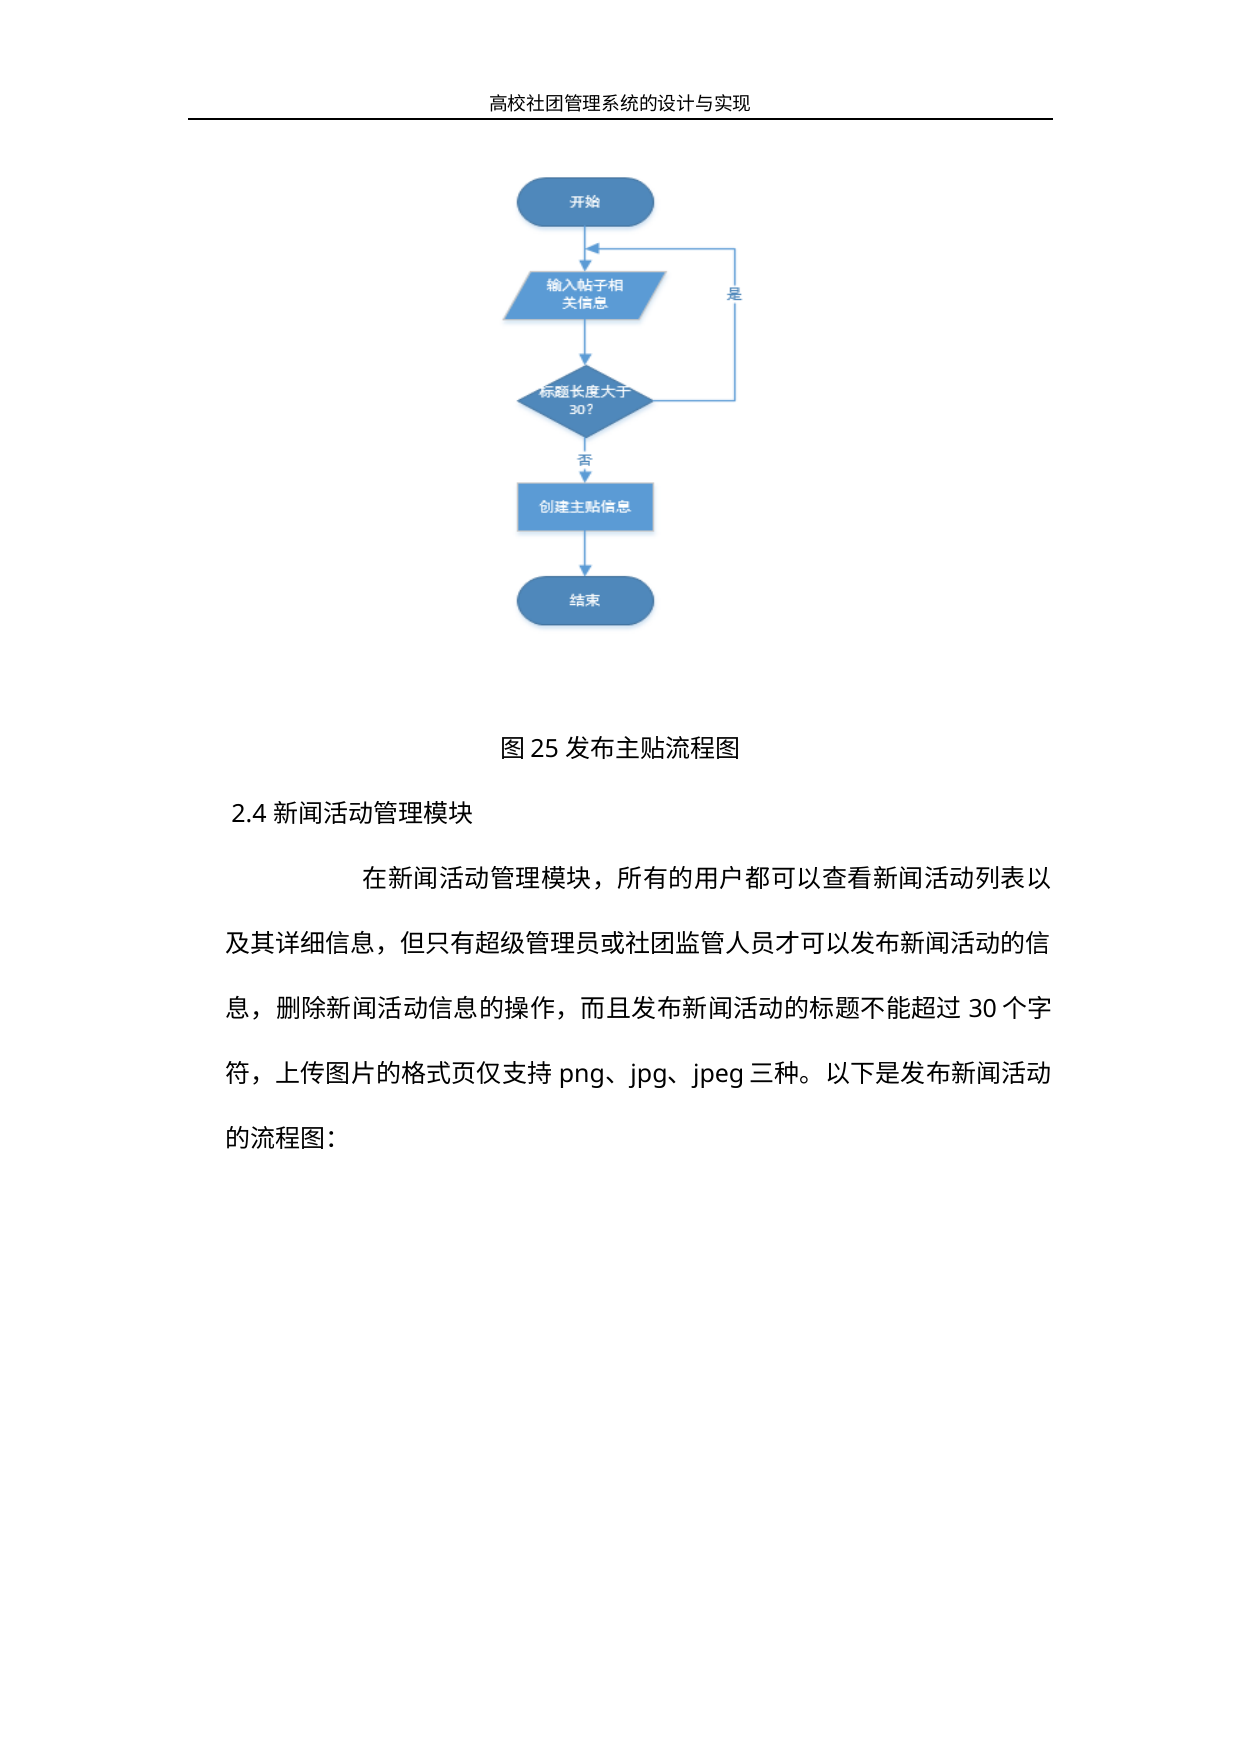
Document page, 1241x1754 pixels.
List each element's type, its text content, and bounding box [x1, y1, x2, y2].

text 2.4 新闻活动管理模块 [187, 779, 1053, 844]
text 在新闻活动管理模块，所有的用户都可以查看新闻活动列表以及其详细信息，但只有超级管理员或社团监管人员才可以发布新闻活动的信息，删除新闻活动信息的操作，而且发布新闻活动的标题不能超过30个字符，上传图片的格式页仅支持png、jpg、jpeg三种。以下是发布新闻活动的流程图： [225, 844, 1053, 1169]
picture [387, 162, 853, 685]
text 图25 发布主贴流程图 [187, 714, 1053, 779]
